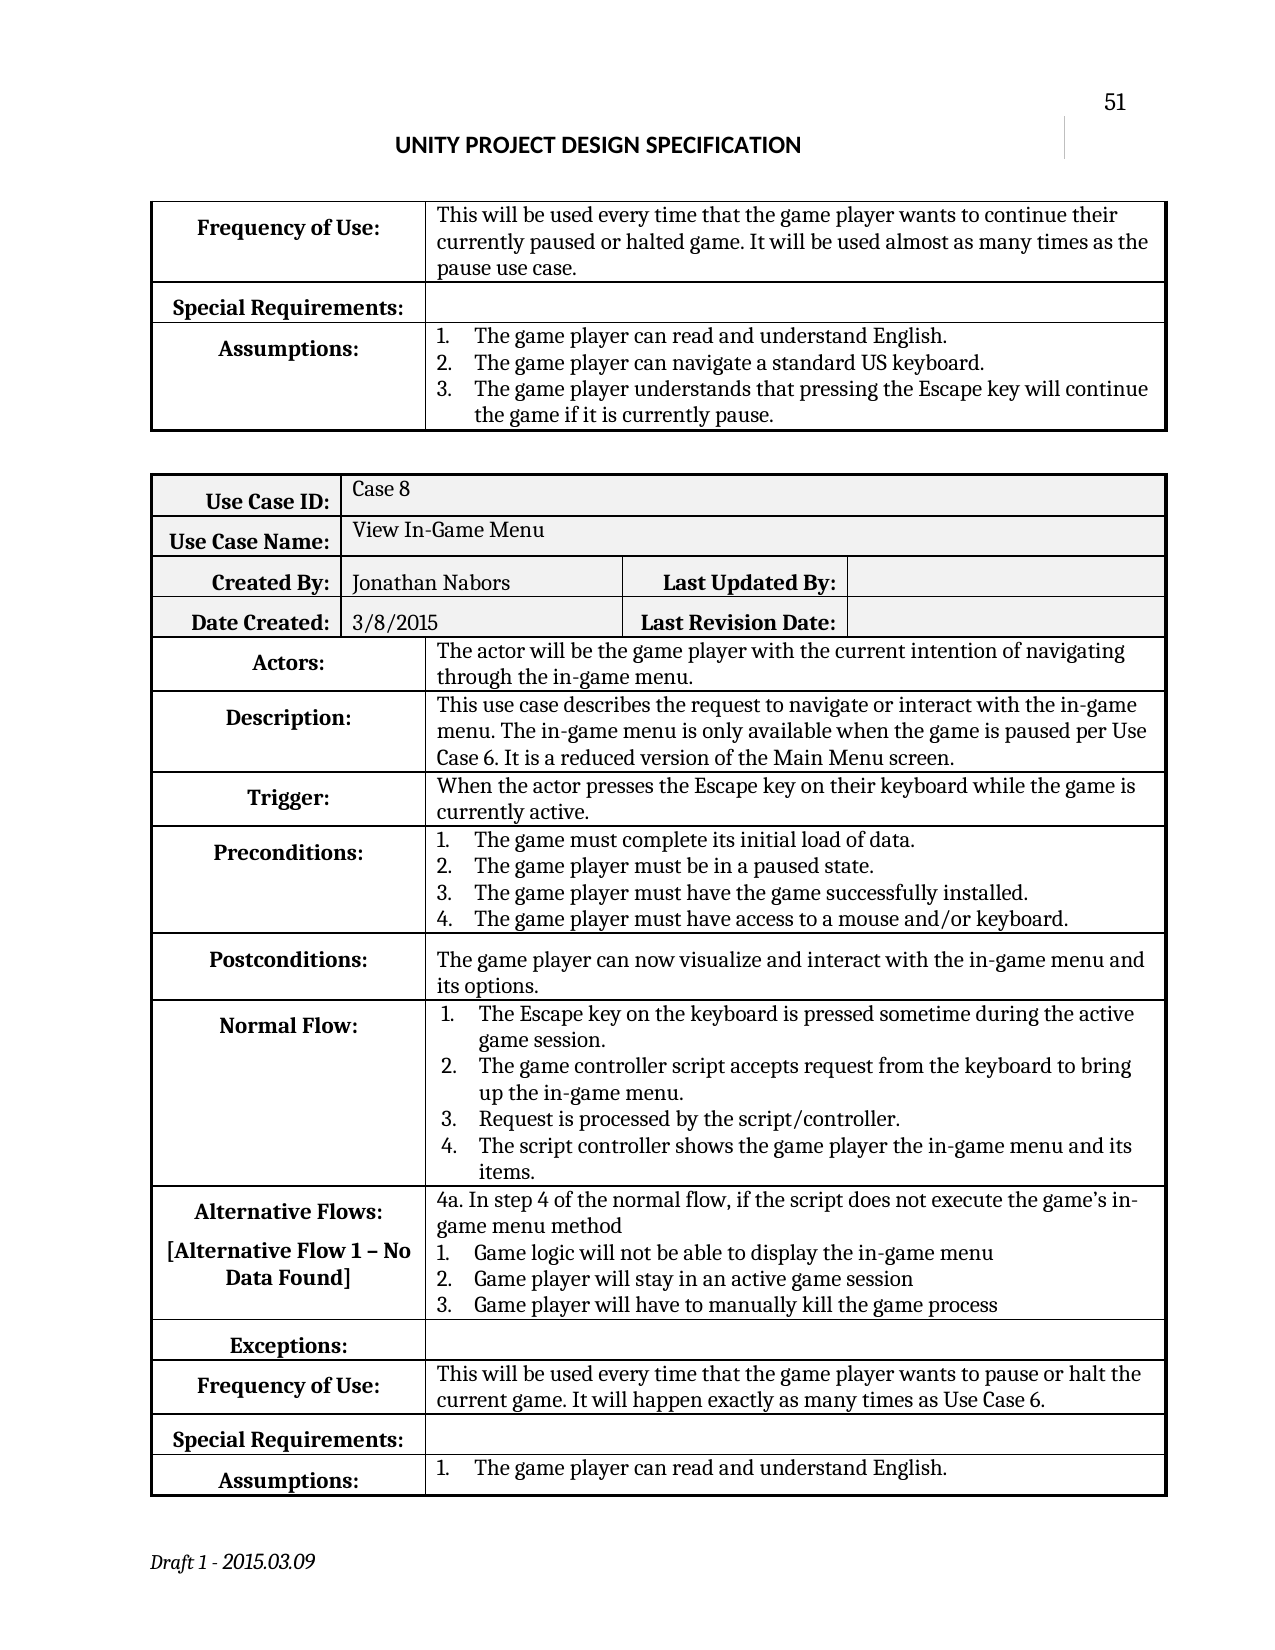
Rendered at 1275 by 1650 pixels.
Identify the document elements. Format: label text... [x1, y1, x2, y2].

table_cell Alternative Flows: [Alternative Flow 1 – No Data Found] [153, 1187, 425, 1318]
table_cell 3/8/2015 [342, 597, 622, 636]
table_header Use Case ID: [153, 476, 340, 515]
table_cell The game must complete its initial load of data. The game player must be in a paused state. The game player must have the game successfully installed. The game player must have access to a mouse and/or keyboard. [426, 827, 1164, 932]
table_cell The game player can now visualize and interact with the in-game menu and its options. [426, 934, 1164, 999]
table_cell Special Requirements: [153, 283, 425, 322]
table_cell Special Requirements: [153, 1415, 425, 1453]
table_cell This will be used every time that the game player wants to continue their currently paused or halted game. It will be used almost as many times as the pause use case. [426, 202, 1164, 281]
table_cell Assumptions: [153, 323, 425, 428]
table_cell 4a. In step 4 of the normal flow, if the script does not execute the game’s in-game menu method Game logic will not be able to display the in-game menu Game player will stay in an active game session Game player will have to manually kill the game process [426, 1187, 1164, 1318]
table_cell View In-Game Menu [342, 517, 1164, 555]
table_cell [426, 1455, 1164, 1494]
table_cell Normal Flow: [153, 1001, 425, 1185]
table_cell Last Updated By: [623, 557, 847, 596]
table_cell Assumptions: [153, 1455, 425, 1494]
table_cell Actors: [153, 638, 425, 690]
table_cell The actor will be the game player with the current intention of navigating through the in-game menu. [426, 638, 1164, 690]
table_header Case 8 [342, 476, 1164, 515]
table_cell The game player can read and understand English. The game player can navigate a standard US keyboard. The game player understands that pressing the Escape key will continue the game if it is currently pause. [426, 323, 1164, 428]
table_cell [848, 597, 1164, 636]
table_cell Description: [153, 692, 425, 771]
table_cell Created By: [153, 557, 340, 596]
table_cell [426, 283, 1164, 322]
table_cell Jonathan Nabors [342, 557, 622, 596]
table_cell The Escape key on the keyboard is pressed sometime during the active game session. The game controller script accepts request from the keyboard to bring up the in-game menu. Request is processed by the script/controller. The script controller shows the game player the in-game menu and its items. [426, 1001, 1164, 1185]
table_cell Last Revision Date: [623, 597, 847, 636]
table_cell This will be used every time that the game player wants to pause or halt the current game. It will happen exactly as many times as Use Case 6. [426, 1361, 1164, 1413]
table_cell Use Case Name: [153, 517, 340, 555]
table_cell [426, 1320, 1164, 1359]
table_cell Frequency of Use: [153, 202, 425, 281]
table_cell Preconditions: [153, 827, 425, 932]
table_cell When the actor presses the Escape key on their keyboard while the game is currently active. [426, 773, 1164, 825]
table_cell Date Created: [153, 597, 340, 636]
table_cell This use case describes the request to navigate or interact with the in-game menu. The in-game menu is only available when the game is paused per Use Case 6. It is a reduced version of the Main Menu screen. [426, 692, 1164, 771]
table_cell Trigger: [153, 773, 425, 825]
table_cell [848, 557, 1164, 596]
table_cell Postconditions: [153, 934, 425, 999]
table_cell Frequency of Use: [153, 1361, 425, 1413]
table_cell Exceptions: [153, 1320, 425, 1359]
table_cell [426, 1415, 1164, 1453]
